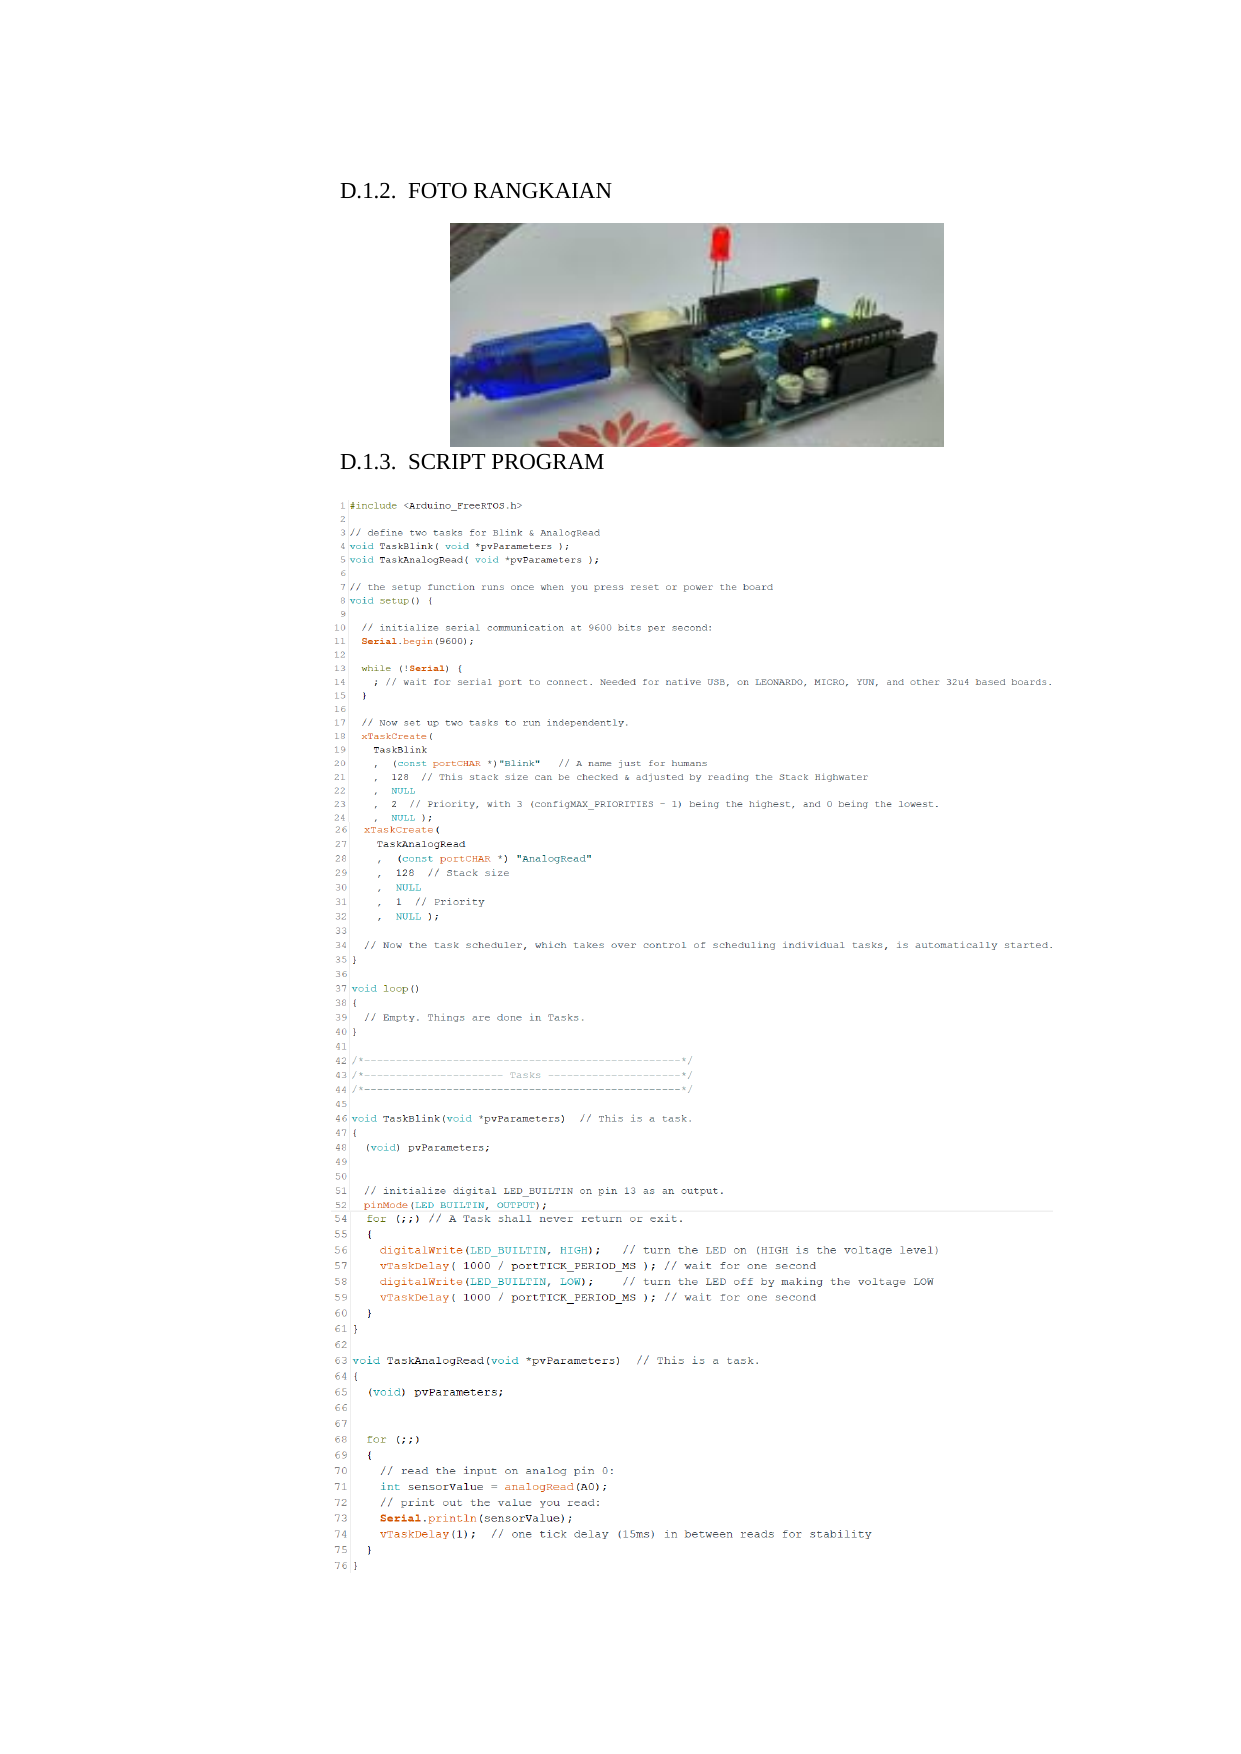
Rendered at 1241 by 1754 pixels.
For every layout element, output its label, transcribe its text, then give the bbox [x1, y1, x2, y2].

text D.1.3. SCRIPT PROGRAM [340, 448, 1063, 474]
text D.1.2. FOTO RANGKAIAN [340, 177, 1063, 203]
picture [450, 223, 944, 447]
